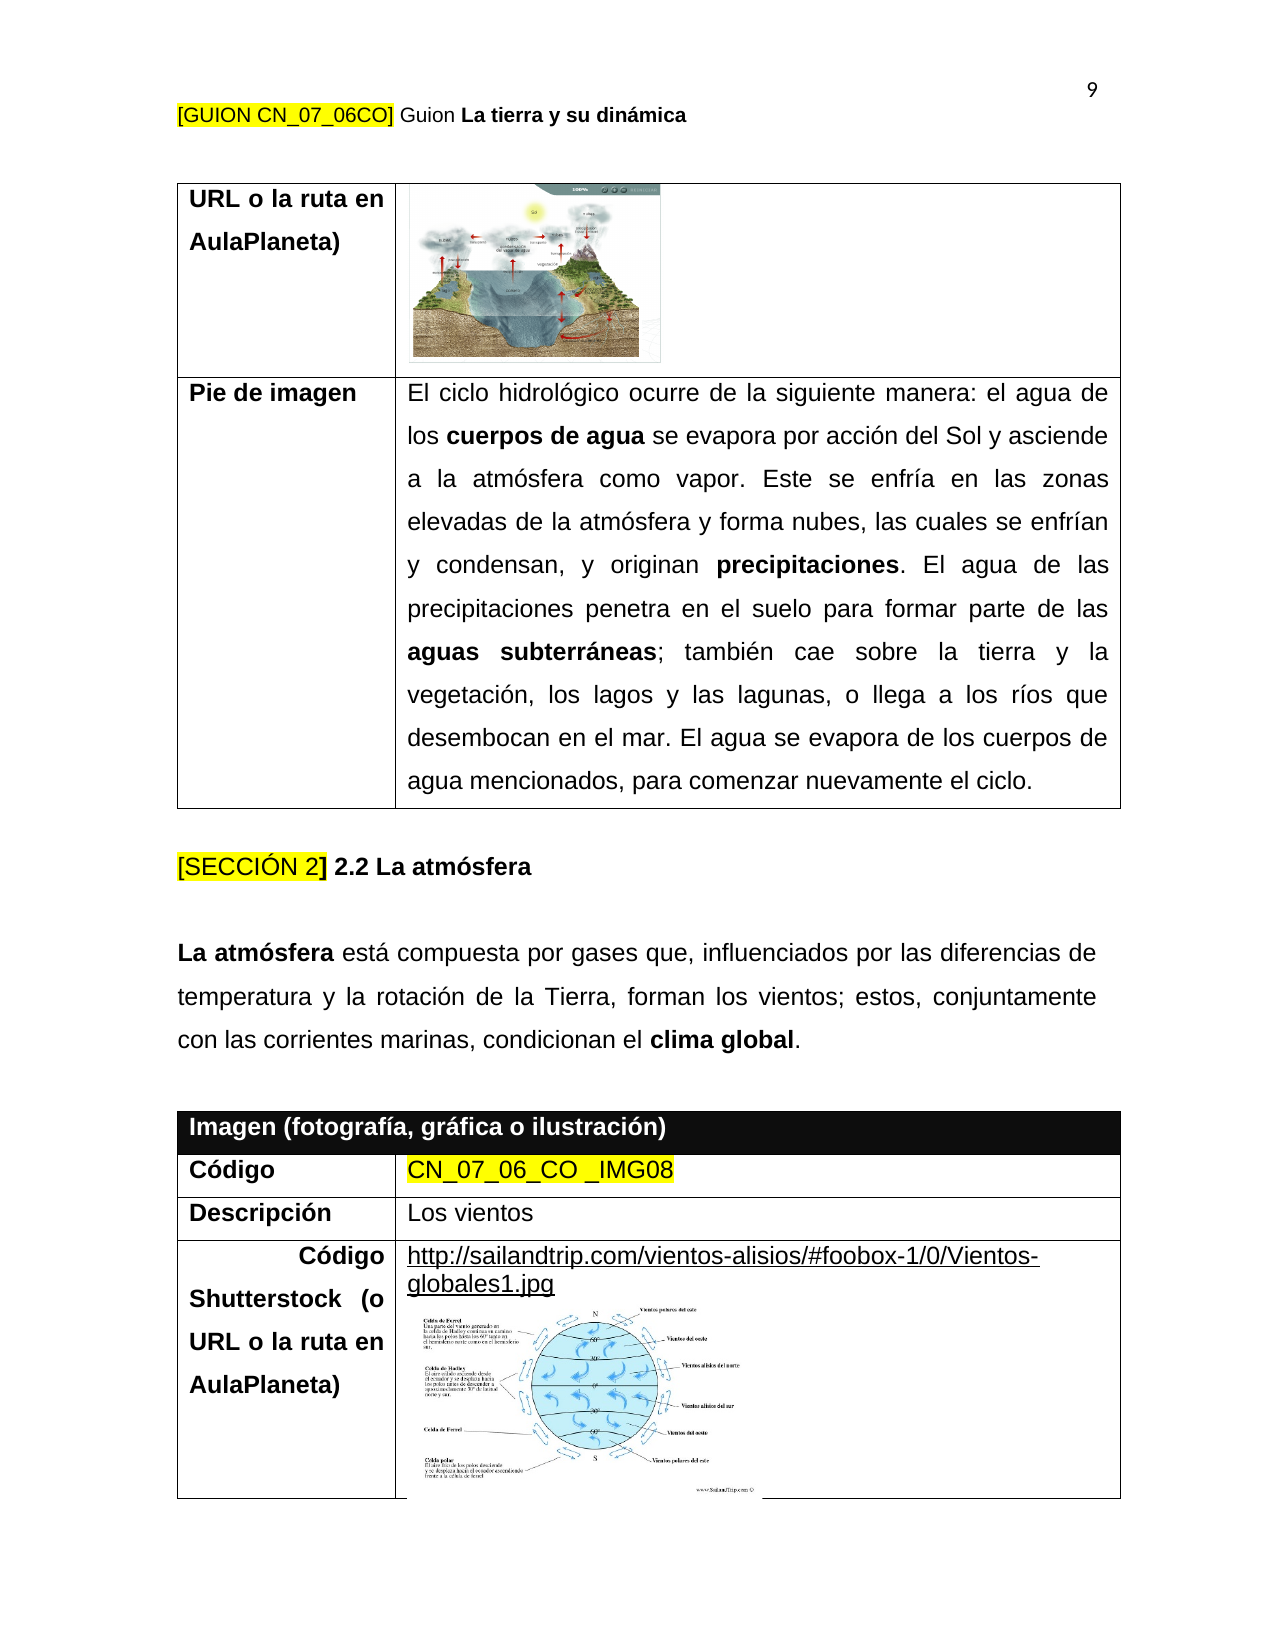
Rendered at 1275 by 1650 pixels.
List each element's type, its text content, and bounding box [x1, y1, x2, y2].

picture [407, 184, 664, 364]
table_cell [178, 184, 395, 377]
table_cell El ciclo hidrológico ocurre de la siguiente manera: el agua de los cuerpos de agua se evapora por acción del Sol y asciende a la atmósfera como vapor. Este se enfría en las zonas elevadas de la atmósfera y forma nubes, las cuales se enfrían y condensan, y originan precipitaciones. El agua de las precipitaciones penetra en el suelo para formar parte de las aguas subterráneas; también cae sobre la tierra y la vegetación, los lagos y las lagunas, o llega a los ríos que desembocan en el mar. El agua se evapora de los cuerpos de agua mencionados, para comenzar nuevamente el ciclo. [396, 378, 1120, 808]
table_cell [178, 1241, 395, 1498]
text [SECCIÓN 2] 2.2 La atmósfera [327, 852, 1098, 881]
table_cell Pie de imagen [178, 378, 395, 808]
table_cell Los vientos [396, 1198, 1120, 1239]
table_cell Descripción [178, 1198, 395, 1239]
table_cell Código [178, 1155, 395, 1197]
picture [407, 1298, 763, 1499]
text La atmósfera está compuesta por gases que, influenciados por las diferencias de temperatura y la rotación de la Tierra, forman los vientos; estos, conjuntamente con las corrientes marinas, condicionan el clima global. [177, 938, 1098, 1053]
table_header Imagen (fotografía, gráfica o ilustración) [178, 1112, 1120, 1154]
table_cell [396, 184, 1120, 377]
table_cell CN_07_06_CO _IMG08 [396, 1155, 1120, 1197]
